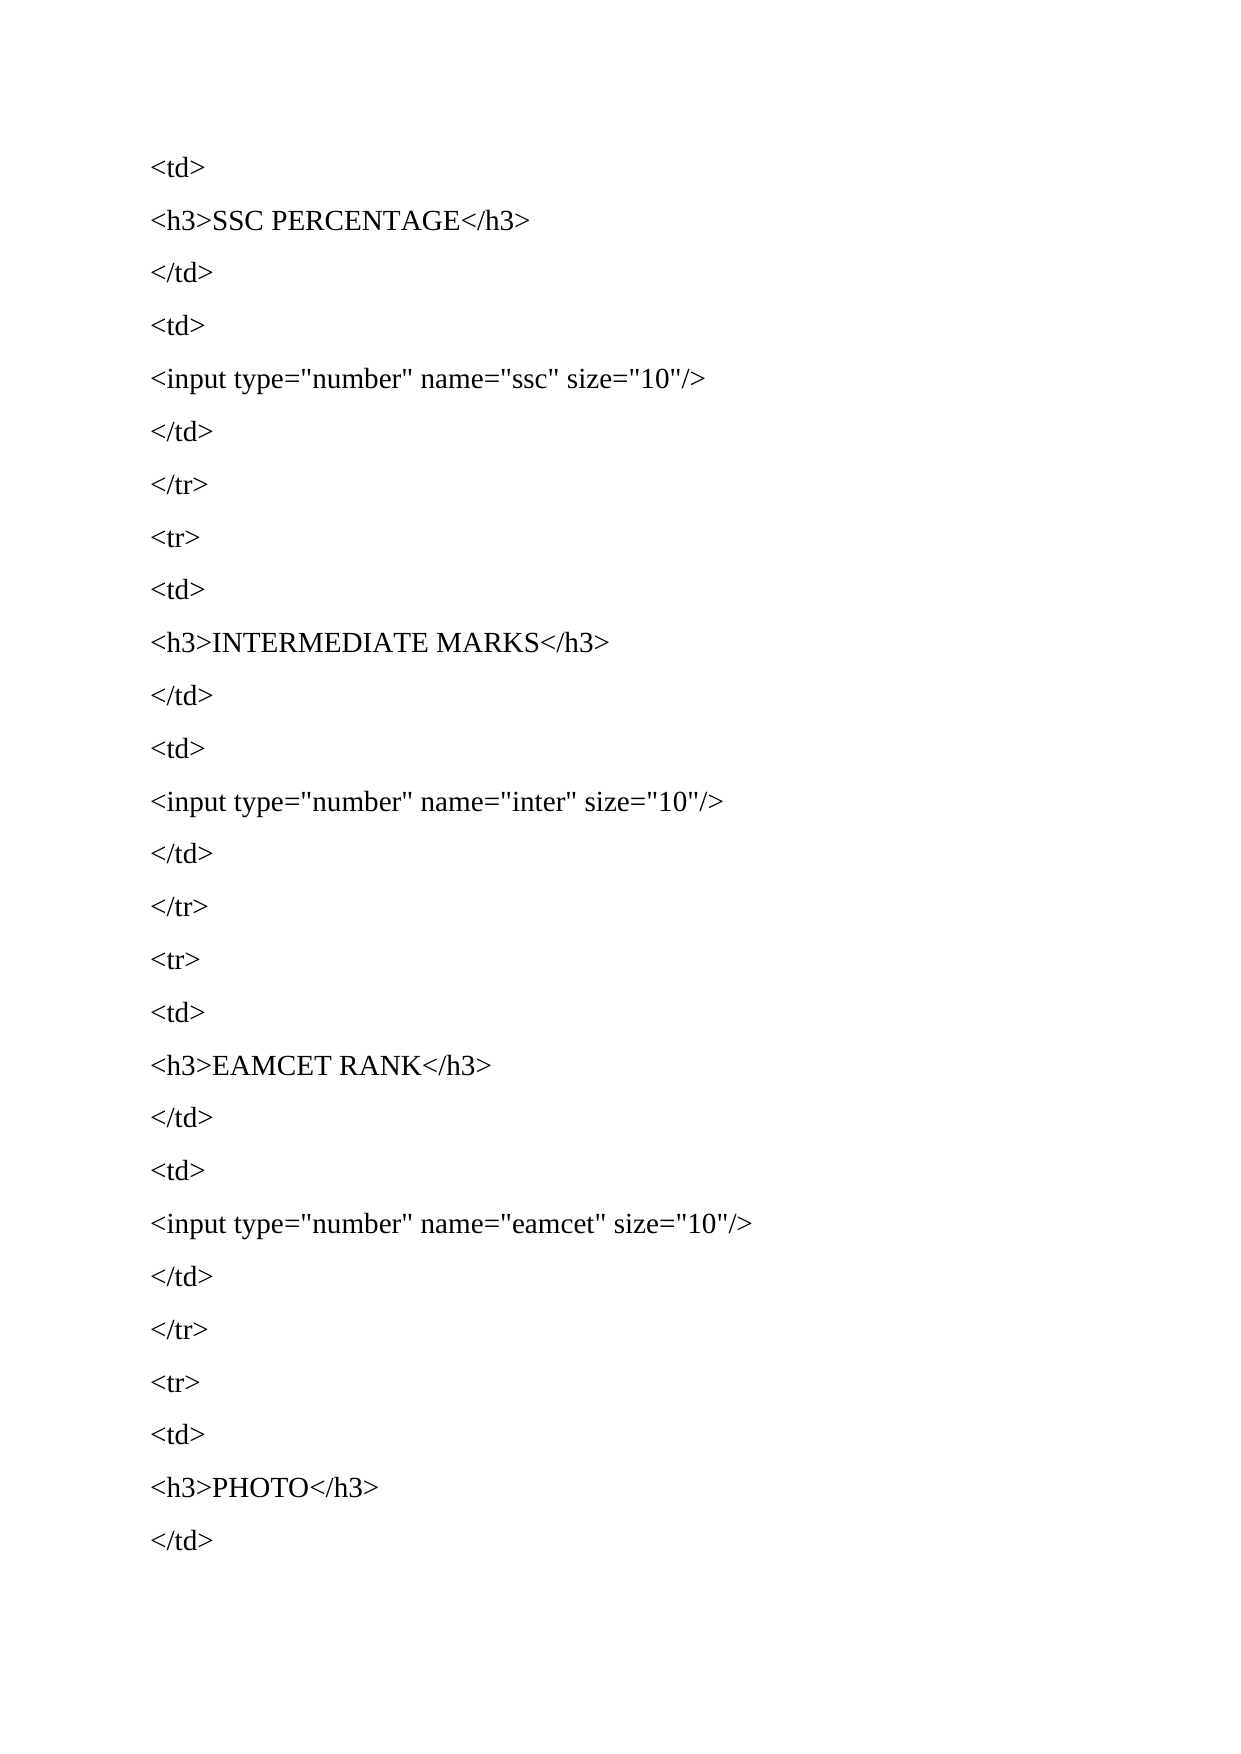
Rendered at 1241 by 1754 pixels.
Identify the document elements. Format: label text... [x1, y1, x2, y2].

text </td> [150, 414, 1090, 448]
text <h3>INTERMEDIATE MARKS</h3> [150, 625, 1090, 659]
text <tr> [150, 520, 1090, 553]
text <input type="number" name="inter" size="10"/> [150, 784, 1090, 817]
text </td> [150, 1259, 1090, 1293]
text <tr> [150, 942, 1090, 976]
text <td> [150, 572, 1090, 606]
text <td> [150, 995, 1090, 1028]
text <h3>EAMCET RANK</h3> [150, 1048, 1090, 1081]
text <input type="number" name="ssc" size="10"/> [150, 361, 1090, 395]
text </td> [150, 678, 1090, 712]
text </td> [150, 256, 1090, 289]
text </td> [150, 1101, 1090, 1134]
text </tr> [150, 467, 1090, 500]
text <td> [150, 1417, 1090, 1451]
text </td> [150, 837, 1090, 870]
text </td> [150, 1523, 1090, 1557]
text <td> [150, 731, 1090, 764]
text <h3>PHOTO</h3> [150, 1470, 1090, 1504]
text <td> [150, 1153, 1090, 1187]
text </tr> [150, 1312, 1090, 1345]
text <td> [150, 150, 1090, 183]
text <td> [150, 308, 1090, 342]
text <h3>SSC PERCENTAGE</h3> [150, 203, 1090, 236]
text <input type="number" name="eamcet" size="10"/> [150, 1206, 1090, 1240]
text </tr> [150, 889, 1090, 923]
text <tr> [150, 1365, 1090, 1398]
